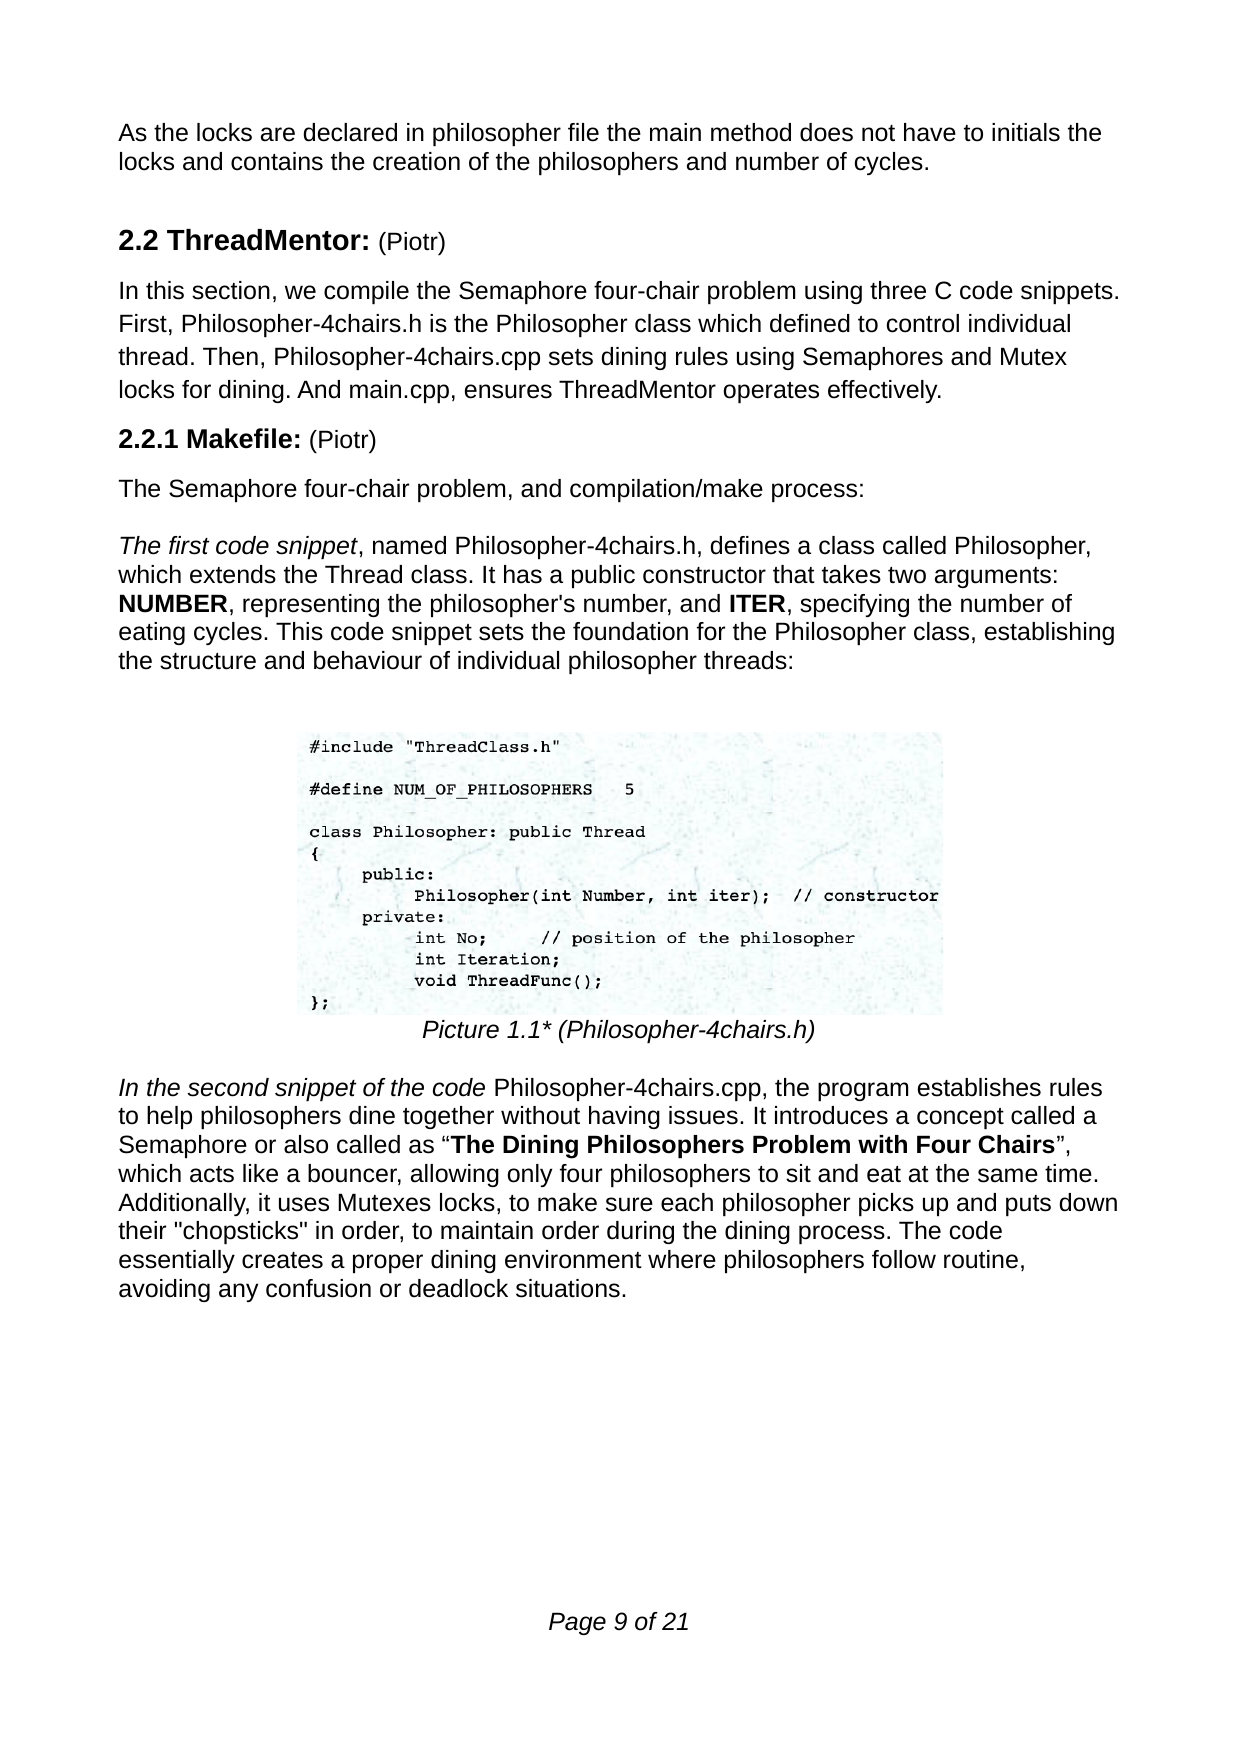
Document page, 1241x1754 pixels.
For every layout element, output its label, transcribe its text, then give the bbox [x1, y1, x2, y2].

text In the second snippet of the code Philosopher-4chairs.cpp, the program establishes rules to help philosophers dine together without having issues. It introduces a concept called a Semaphore or also called as “The Dining Philosophers Problem with Four Chairs”, which acts like a bouncer, allowing only four philosophers to sit and eat at the same time. Additionally, it uses Mutexes locks, to make sure each philosopher picks up and puts down their "chopsticks" in order, to maintain order during the dining process. The code essentially creates a proper dining environment where philosophers follow routine, avoiding any confusion or deadlock situations. [118, 1072, 1122, 1302]
text 2.2.1 Makefile: (Piotr) [118, 423, 1122, 454]
text The Semaphore four-chair problem, and compilation/make process: [118, 473, 1122, 502]
text 2.2 ThreadMentor: (Piotr) [118, 223, 1122, 257]
picture [297, 732, 944, 1015]
text In this section, we compile the Semaphore four-chair problem using three C code snippets. First, Philosopher-4chairs.h is the Philosopher class which defined to control individual thread. Then, Philosopher-4chairs.cpp sets dining rules using Semaphores and Mutex locks for dining. And main.cpp, ensures ThreadMentor operates effectively. [118, 276, 1122, 404]
text As the locks are declared in philosopher file the main method does not have to initials the locks and contains the creation of the philosophers and number of cycles. [118, 118, 1122, 176]
text The first code snippet, named Philosopher-4chairs.h, defines a class called Philosopher, which extends the Thread class. It has a public constructor that takes two arguments: NUMBER, representing the philosopher's number, and ITER, specifying the number of eating cycles. This code snippet sets the foundation for the Philosopher class, establishing the structure and behaviour of individual philosopher threads: [118, 531, 1122, 675]
text Picture 1.1* (Philosopher-4chairs.h) [118, 1015, 1122, 1044]
